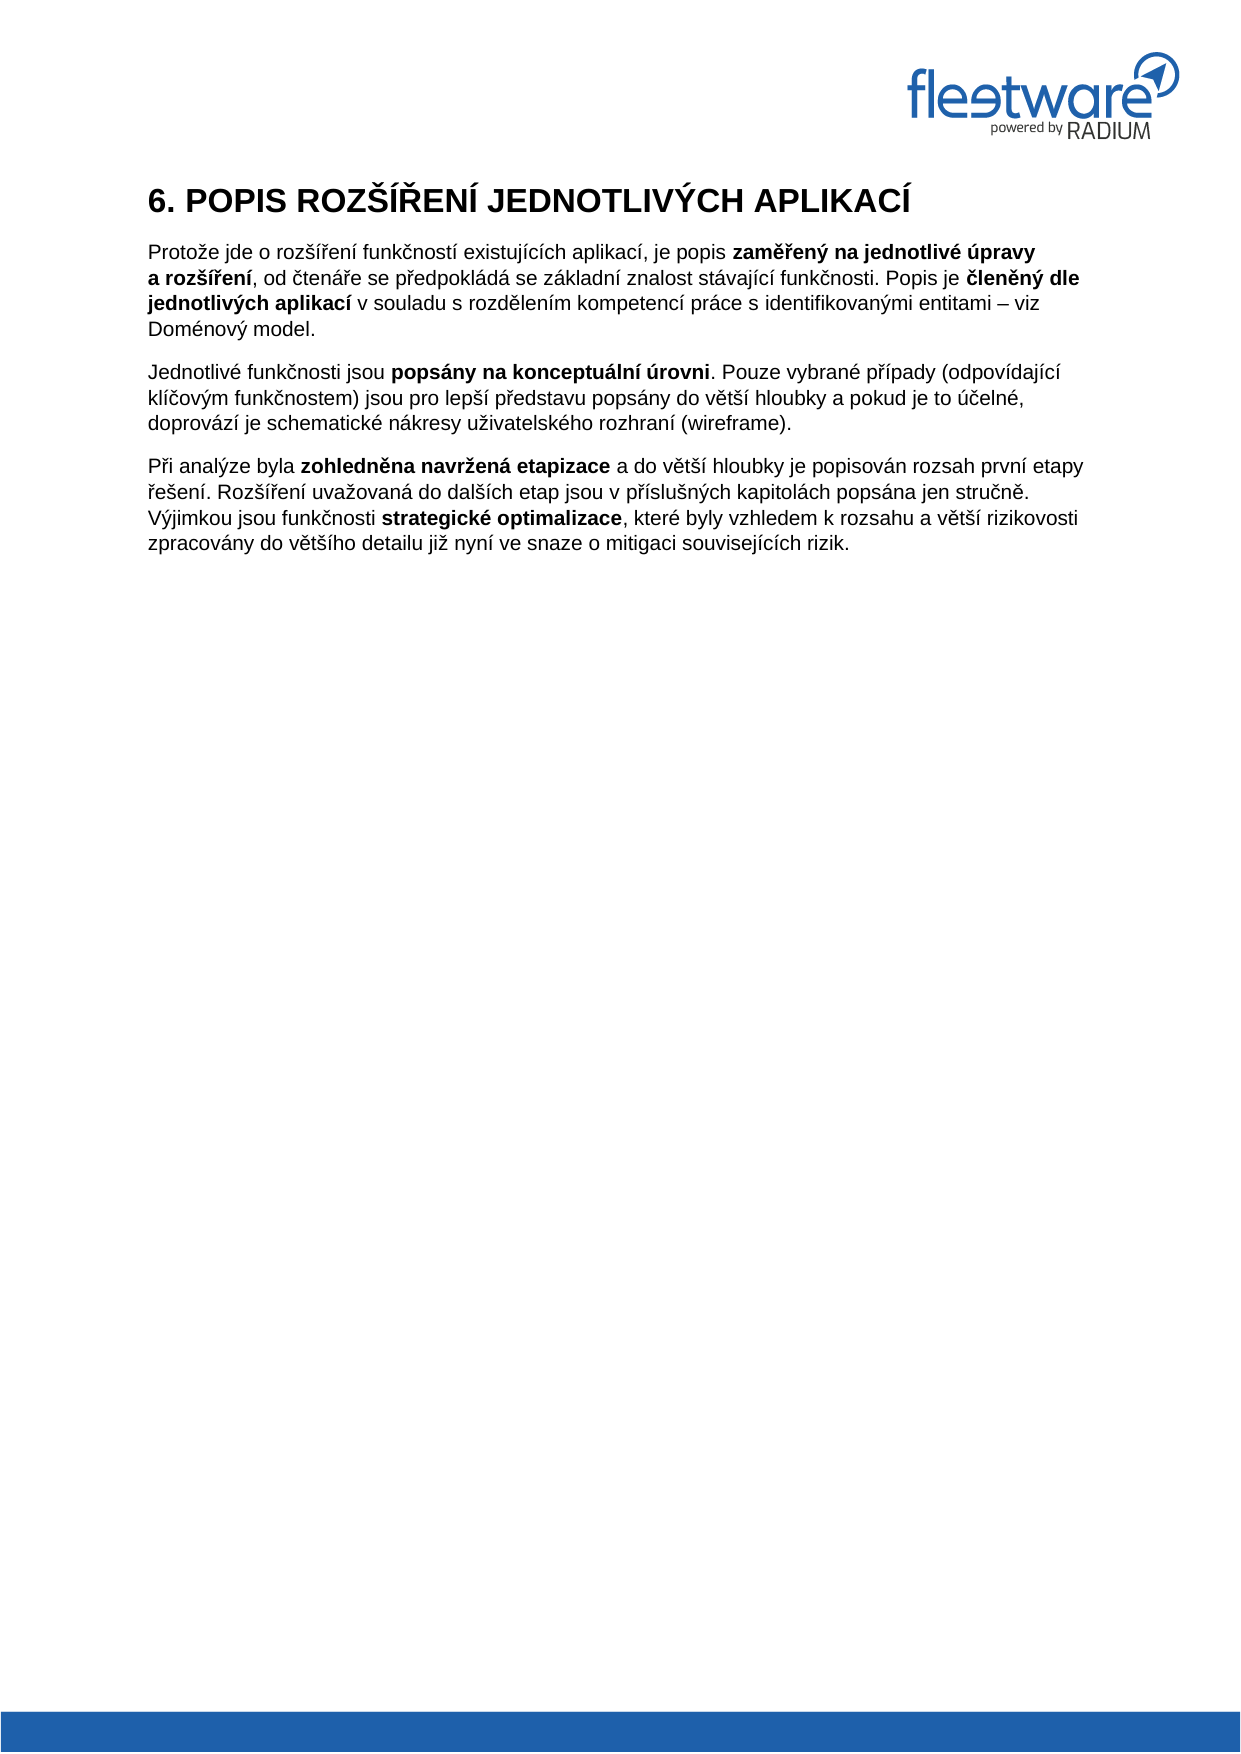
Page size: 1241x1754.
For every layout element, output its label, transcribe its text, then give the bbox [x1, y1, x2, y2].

picture [0, 0, 1241, 1752]
text Při analýze byla zohledněna navržená etapizace a do větší hloubky je popisován rozsah první etapy řešení. Rozšíření uvažovaná do dalších etap jsou v příslušných kapitolách popsána jen stručně. Výjimkou jsou funkčnosti strategické optimalizace, které byly vzhledem k rozsahu a větší rizikovosti zpracovány do většího detailu již nyní ve snaze o mitigaci souvisejících rizik. [148, 454, 1093, 555]
text Protože jde o rozšíření funkčností existujících aplikací, je popis zaměřený na jednotlivé úpravy a rozšíření, od čtenáře se předpokládá se základní znalost stávající funkčnosti. Popis je členěný dle jednotlivých aplikací v souladu s rozdělením kompetencí práce s identifikovanými entitami – viz Doménový model. [148, 239, 1093, 341]
subtitle Popis rozšíření jednotlivých aplikací [148, 181, 1093, 220]
text Jednotlivé funkčnosti jsou popsány na konceptuální úrovni. Pouze vybrané případy (odpovídající klíčovým funkčnostem) jsou pro lepší představu popsány do větší hloubky a pokud je to účelné, doprovází je schematické nákresy uživatelského rozhraní (wireframe). [148, 359, 1093, 435]
